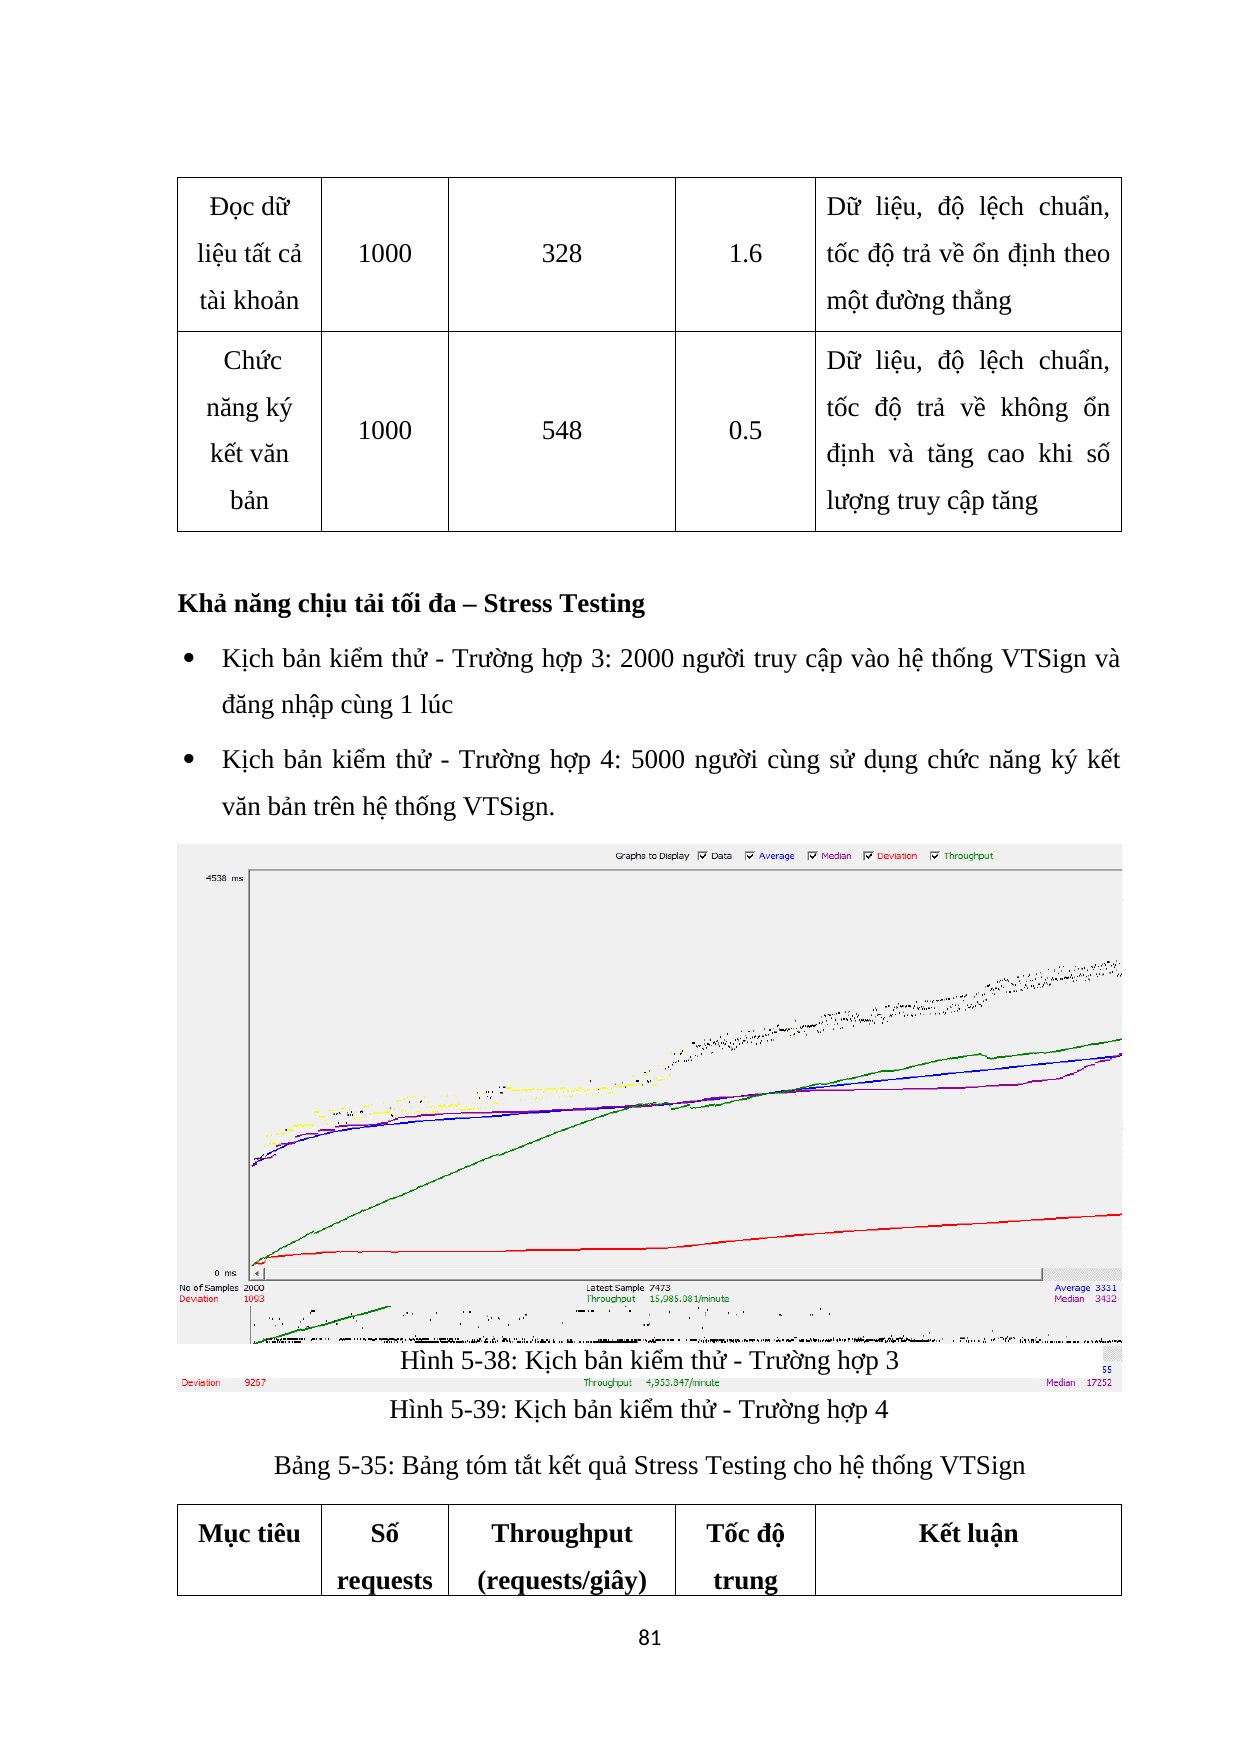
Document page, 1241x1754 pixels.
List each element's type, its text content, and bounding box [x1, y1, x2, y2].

table_cell 548 [449, 332, 675, 531]
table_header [449, 1505, 675, 1595]
table_cell 328 [449, 178, 675, 331]
table_cell Dữ liệu, độ lệch chuẩn, tốc độ trả về ổn định theo một đường thẳng [816, 178, 1121, 331]
list Kịch bản kiểm thử - Trường hợp 4: 5000 người cùng sử dụng chức năng ký kết văn bản trên hệ thống VTSign. [184, 743, 1122, 821]
picture [176, 844, 1123, 1392]
text Khả năng chịu tải tối đa – Stress Testing [177, 587, 1122, 618]
table_cell 1000 [322, 332, 448, 531]
table_cell 1000 [322, 178, 448, 331]
table_header Mục tiêu [178, 1505, 321, 1595]
table_header Kết luận [816, 1505, 1121, 1595]
table_cell Chức năng ký kết văn bản [178, 332, 321, 531]
table_cell 1.6 [676, 178, 815, 331]
table_header Số requests [322, 1505, 448, 1595]
table_cell 0.5 [676, 332, 815, 531]
table_cell Dữ liệu, độ lệch chuẩn, tốc độ trả về không ổn định và tăng cao khi số lượng truy cập tăng [816, 332, 1121, 531]
list Kịch bản kiểm thử - Trường hợp 3: 2000 người truy cập vào hệ thống VTSign và đăng nhập cùng 1 lúc [184, 642, 1122, 720]
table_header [676, 1505, 815, 1595]
table_cell Đọc dữ liệu tất cả tài khoản [178, 178, 321, 331]
